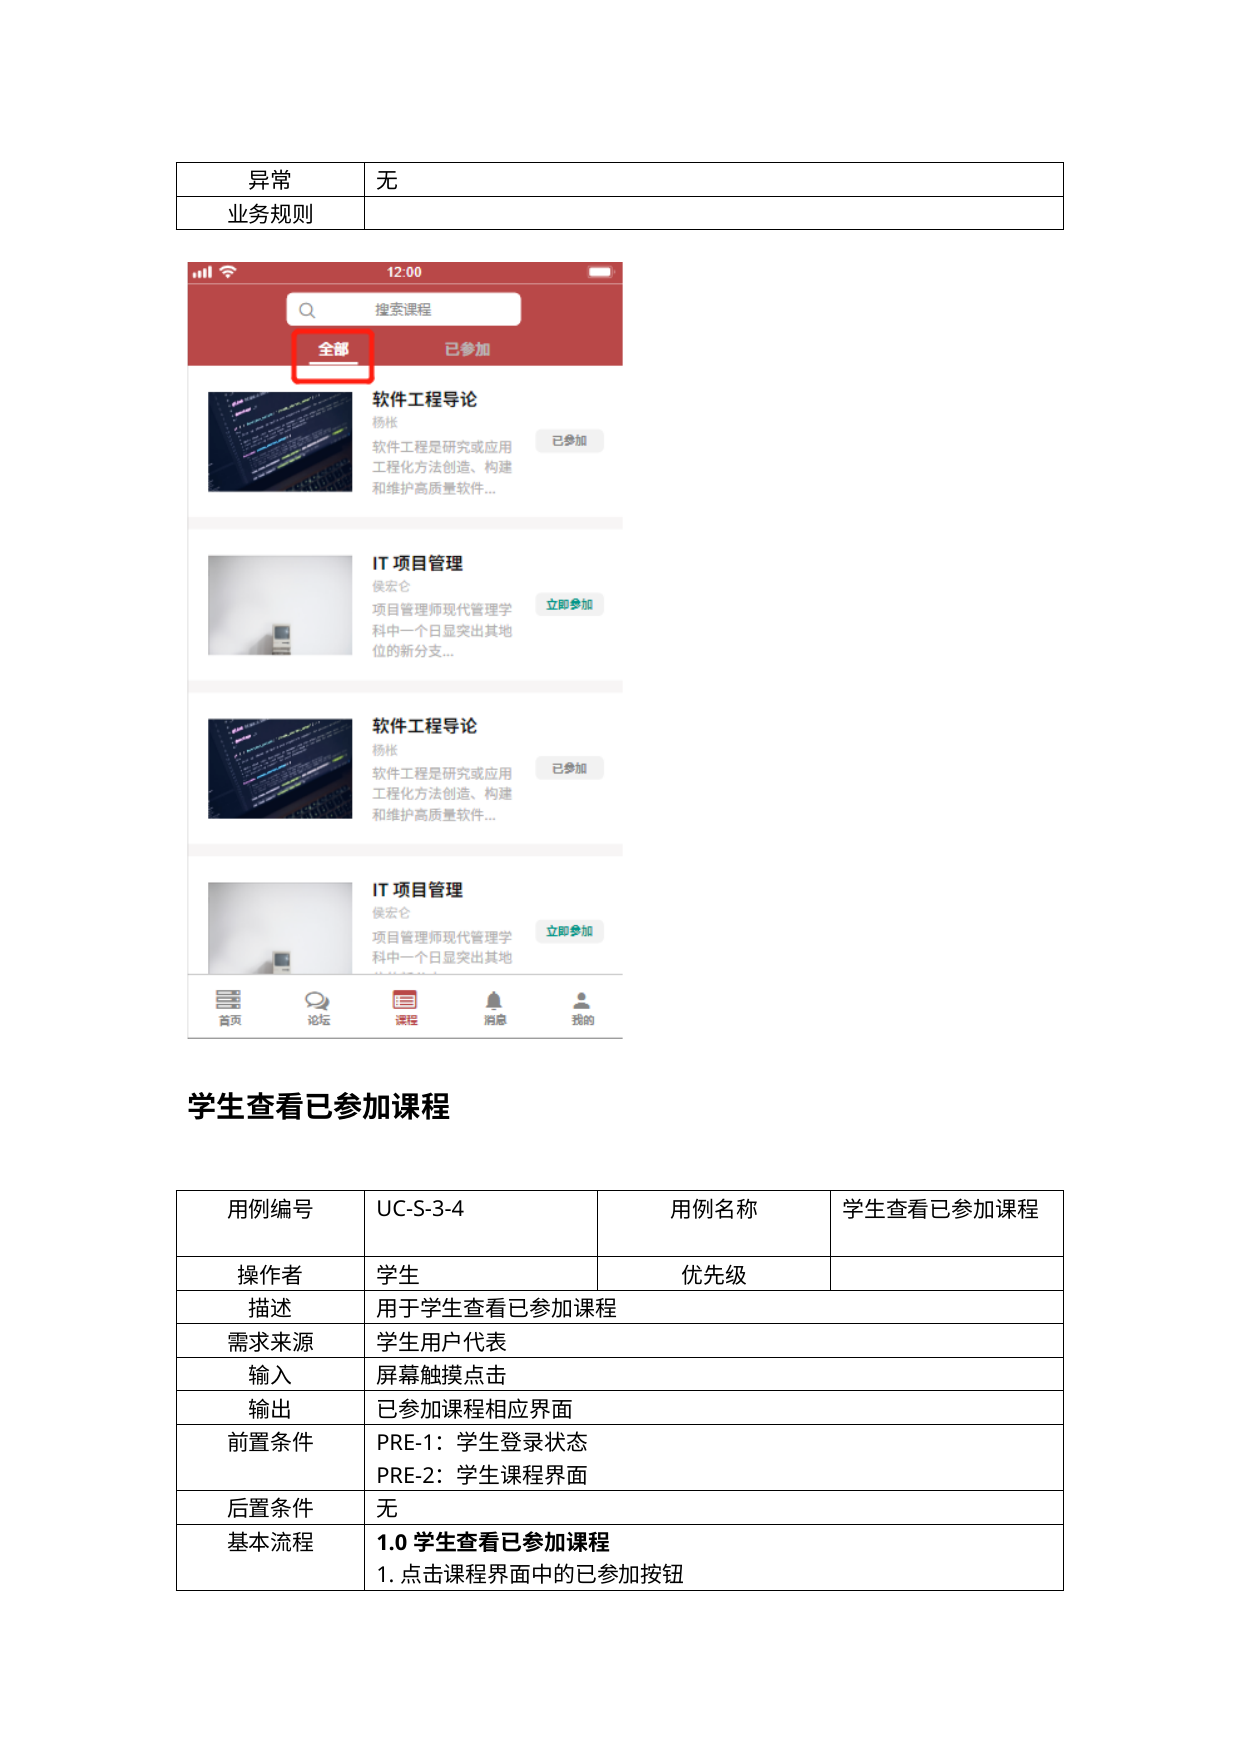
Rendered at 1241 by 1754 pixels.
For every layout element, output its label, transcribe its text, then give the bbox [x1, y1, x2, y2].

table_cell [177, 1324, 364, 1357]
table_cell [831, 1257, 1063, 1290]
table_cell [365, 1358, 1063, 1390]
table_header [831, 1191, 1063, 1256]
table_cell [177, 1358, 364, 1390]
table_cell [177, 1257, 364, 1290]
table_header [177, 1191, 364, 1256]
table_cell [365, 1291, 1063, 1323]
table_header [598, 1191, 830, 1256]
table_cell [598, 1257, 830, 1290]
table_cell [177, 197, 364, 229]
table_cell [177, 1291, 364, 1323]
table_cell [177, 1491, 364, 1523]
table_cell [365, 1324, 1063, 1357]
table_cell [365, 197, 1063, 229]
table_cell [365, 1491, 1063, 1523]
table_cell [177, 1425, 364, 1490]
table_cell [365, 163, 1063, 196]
picture [187, 262, 623, 1039]
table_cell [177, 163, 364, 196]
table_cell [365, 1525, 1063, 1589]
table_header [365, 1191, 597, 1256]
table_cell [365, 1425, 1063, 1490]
subtitle 学生查看已参加课程 [187, 1072, 1053, 1137]
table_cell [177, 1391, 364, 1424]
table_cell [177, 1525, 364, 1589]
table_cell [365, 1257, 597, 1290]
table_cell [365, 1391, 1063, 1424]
